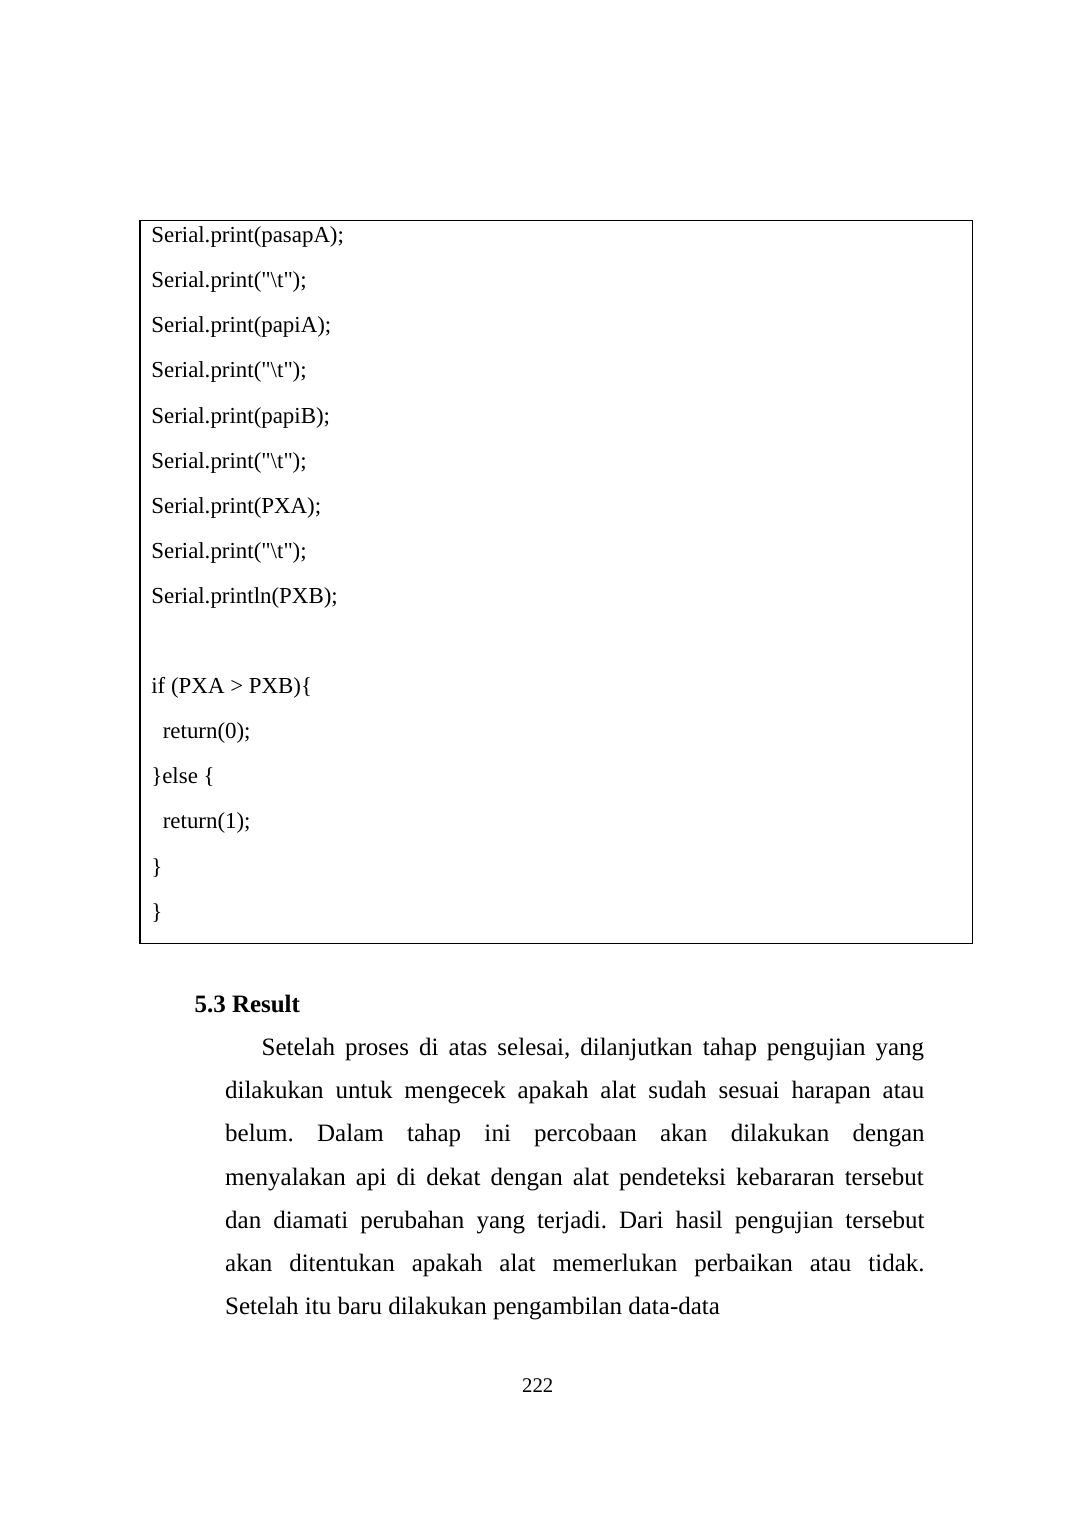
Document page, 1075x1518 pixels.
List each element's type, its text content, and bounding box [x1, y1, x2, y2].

text Setelah proses di atas selesai, dilanjutkan tahap pengujian yang dilakukan untuk mengecek apakah alat sudah sesuai harapan atau belum. Dalam tahap ini percobaan akan dilakukan dengan menyalakan api di dekat dengan alat pendeteksi kebararan tersebut dan diamati perubahan yang terjadi. Dari hasil pengujian tersebut akan ditentukan apakah alat memerlukan perbaikan atau tidak. Setelah itu baru dilakukan pengambilan data-data [225, 1032, 925, 1320]
list Result [194, 989, 925, 1018]
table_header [141, 221, 972, 943]
